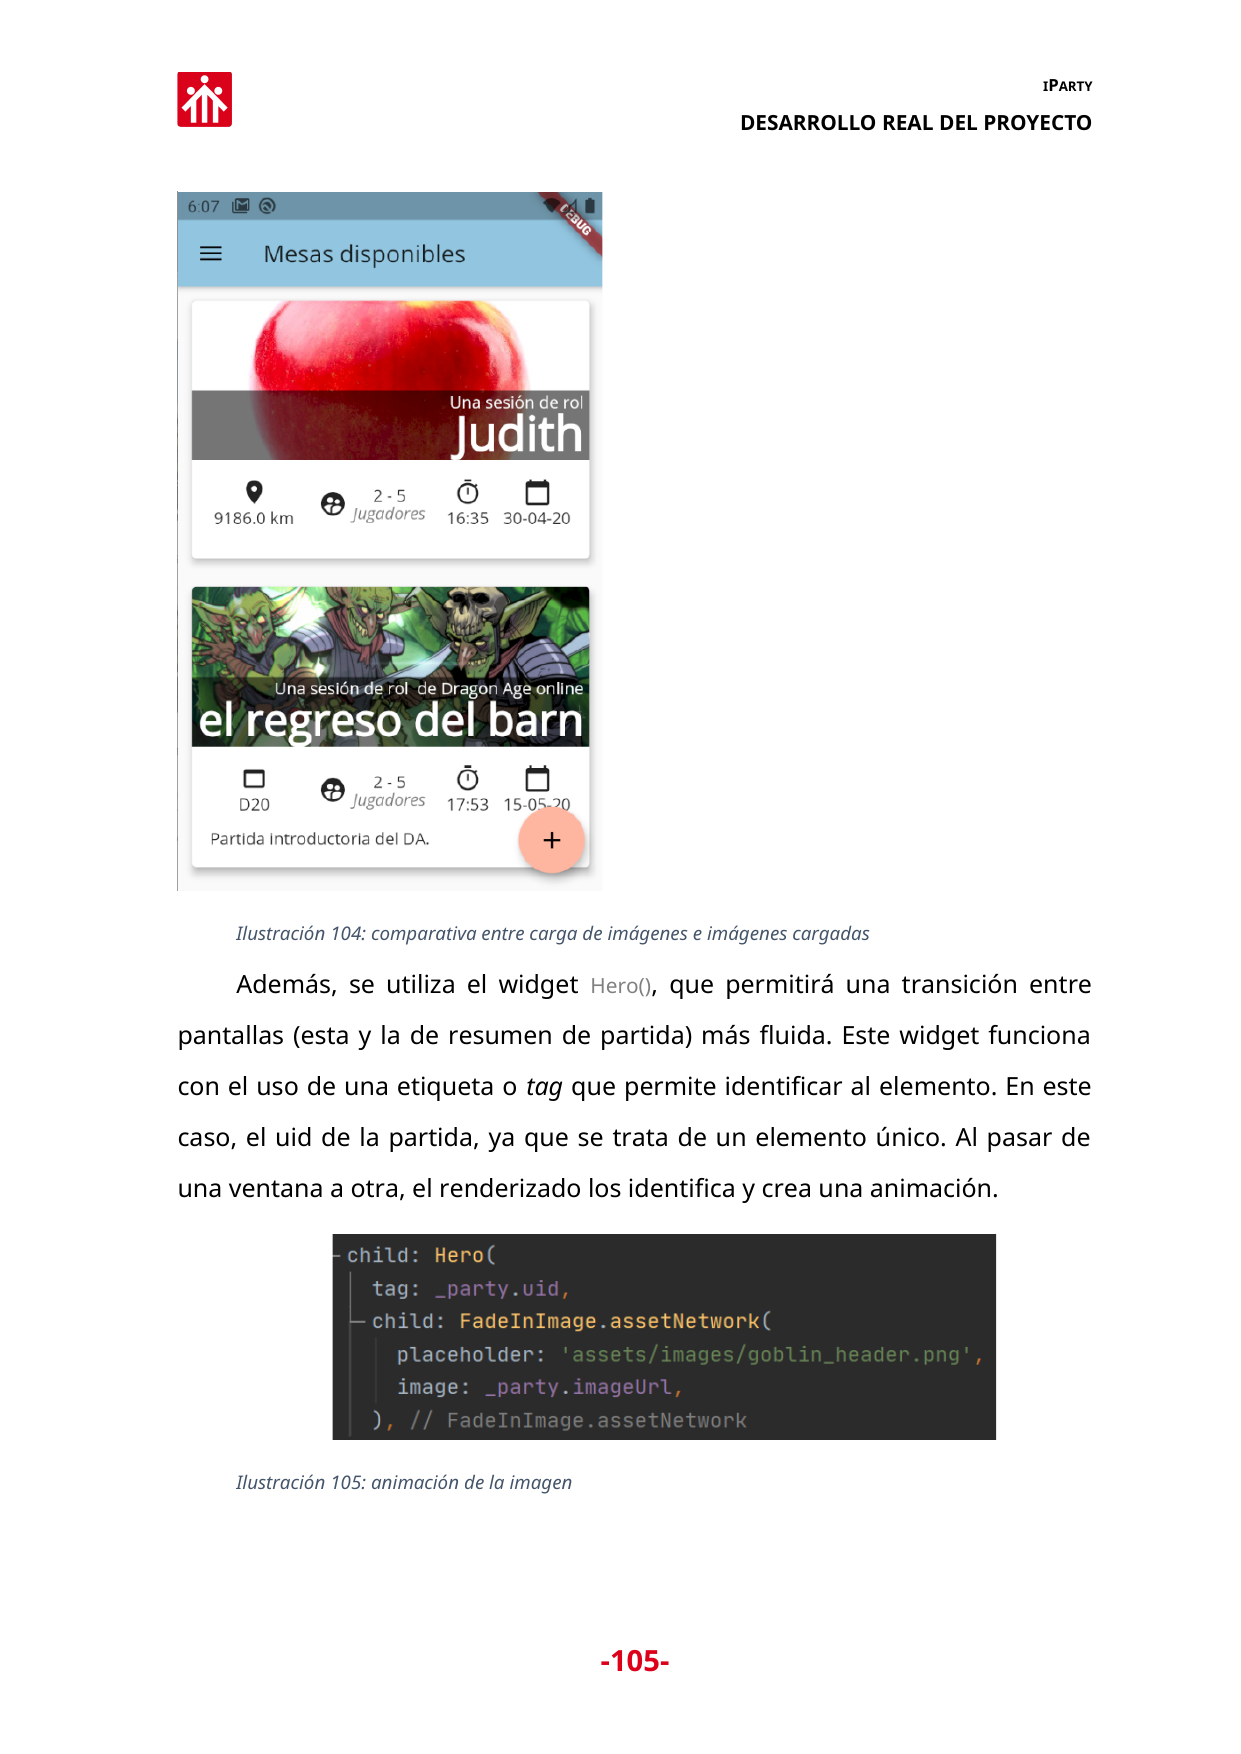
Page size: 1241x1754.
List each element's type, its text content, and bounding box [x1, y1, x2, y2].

picture [177, 191, 603, 891]
picture [332, 1234, 997, 1440]
text Ilustración 105: animación de la imagen [177, 1469, 1092, 1494]
text Ilustración 104: comparativa entre carga de imágenes e imágenes cargadas [177, 920, 1092, 946]
picture [177, 72, 232, 127]
text Además, se utiliza el widget Hero(), que permitirá una transición entre pantallas (esta y la de resumen de partida) más fluida. Este widget funciona con el uso de una etiqueta o tag que permite identificar al elemento. En este caso, el uid de la partida, ya que se trata de un elemento único. Al pasar de una ventana a otra, el renderizado los identifica y crea una animación. [177, 967, 1092, 1205]
